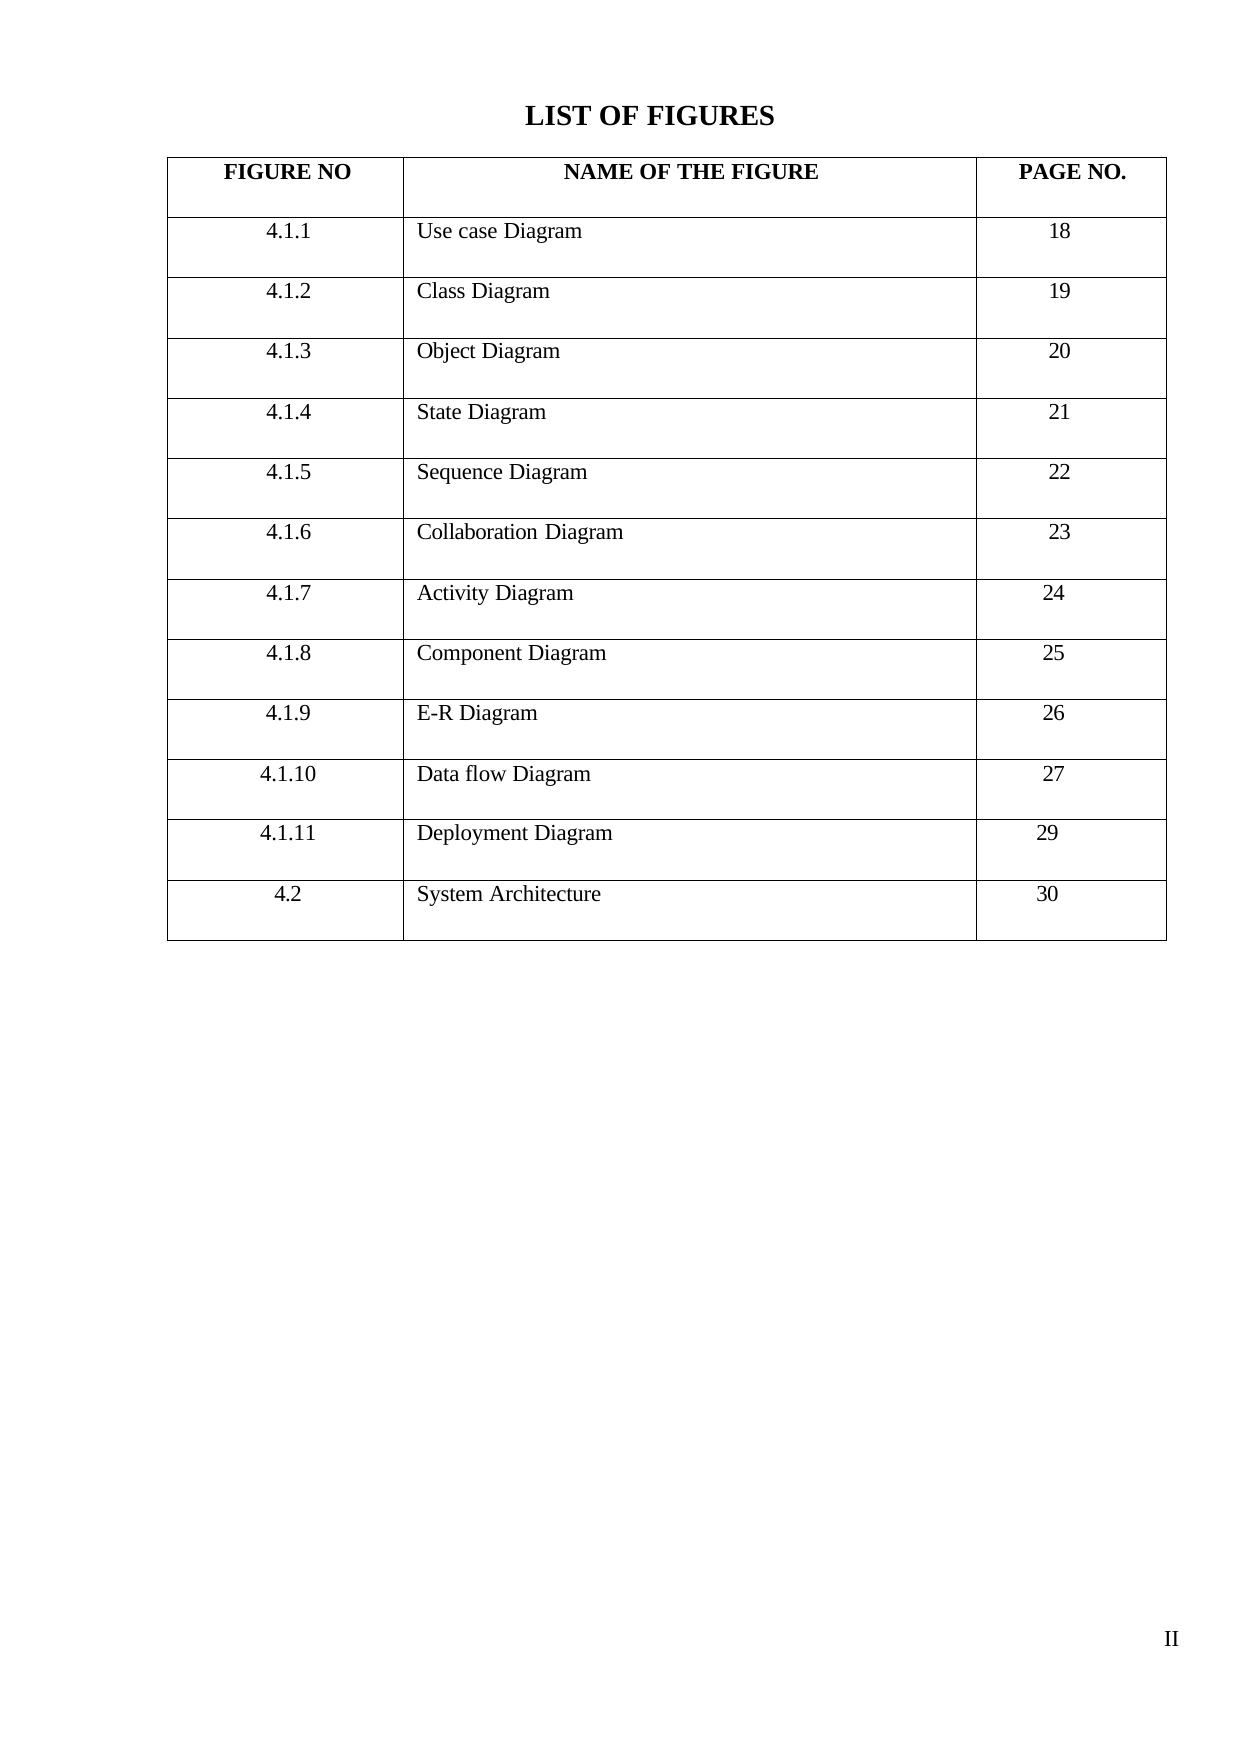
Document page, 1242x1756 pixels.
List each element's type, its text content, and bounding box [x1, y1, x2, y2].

table_cell 30 [977, 881, 1166, 940]
table_cell 26 [977, 700, 1166, 759]
table_cell 4.1.8 [168, 640, 403, 699]
table_cell 25 [977, 640, 1166, 699]
table_cell Collaboration Diagram [404, 519, 976, 579]
table_cell 4.1.10 [168, 760, 403, 819]
table_cell 21 [977, 399, 1166, 458]
table_cell Deployment Diagram [404, 820, 976, 879]
table_cell 4.1.2 [168, 278, 403, 337]
table_cell 29 [977, 820, 1166, 879]
table_header FIGURE NO [168, 158, 403, 217]
table_header PAGE NO. [977, 158, 1166, 217]
table_cell 24 [977, 580, 1166, 638]
table_cell System Architecture [404, 881, 976, 940]
table_cell Activity Diagram [404, 580, 976, 638]
table_cell Sequence Diagram [404, 459, 976, 518]
table_cell 4.1.3 [168, 339, 403, 398]
table_cell 23 [977, 519, 1166, 579]
table_cell 4.1.7 [168, 580, 403, 638]
table_cell Class Diagram [404, 278, 976, 337]
table_cell 4.1.9 [168, 700, 403, 759]
table_cell 4.1.4 [168, 399, 403, 458]
table_cell 19 [977, 278, 1166, 337]
table_cell 4.1.5 [168, 459, 403, 518]
table_cell Data flow Diagram [404, 760, 976, 819]
table_cell 4.1.6 [168, 519, 403, 579]
table_cell 20 [977, 339, 1166, 398]
table_cell State Diagram [404, 399, 976, 458]
table_cell 22 [977, 459, 1166, 518]
table_cell E-R Diagram [404, 700, 976, 759]
table_cell 4.1.1 [168, 218, 403, 277]
table_cell 4.1.11 [168, 820, 403, 879]
text LIST OF FIGURES [450, 98, 1179, 131]
table_header NAME OF THE FIGURE [404, 158, 976, 217]
table_cell Use case Diagram [404, 218, 976, 277]
table_cell 18 [977, 218, 1166, 277]
table_cell 4.2 [168, 881, 403, 940]
table_cell Object Diagram [404, 339, 976, 398]
table_cell 27 [977, 760, 1166, 819]
table_cell Component Diagram [404, 640, 976, 699]
